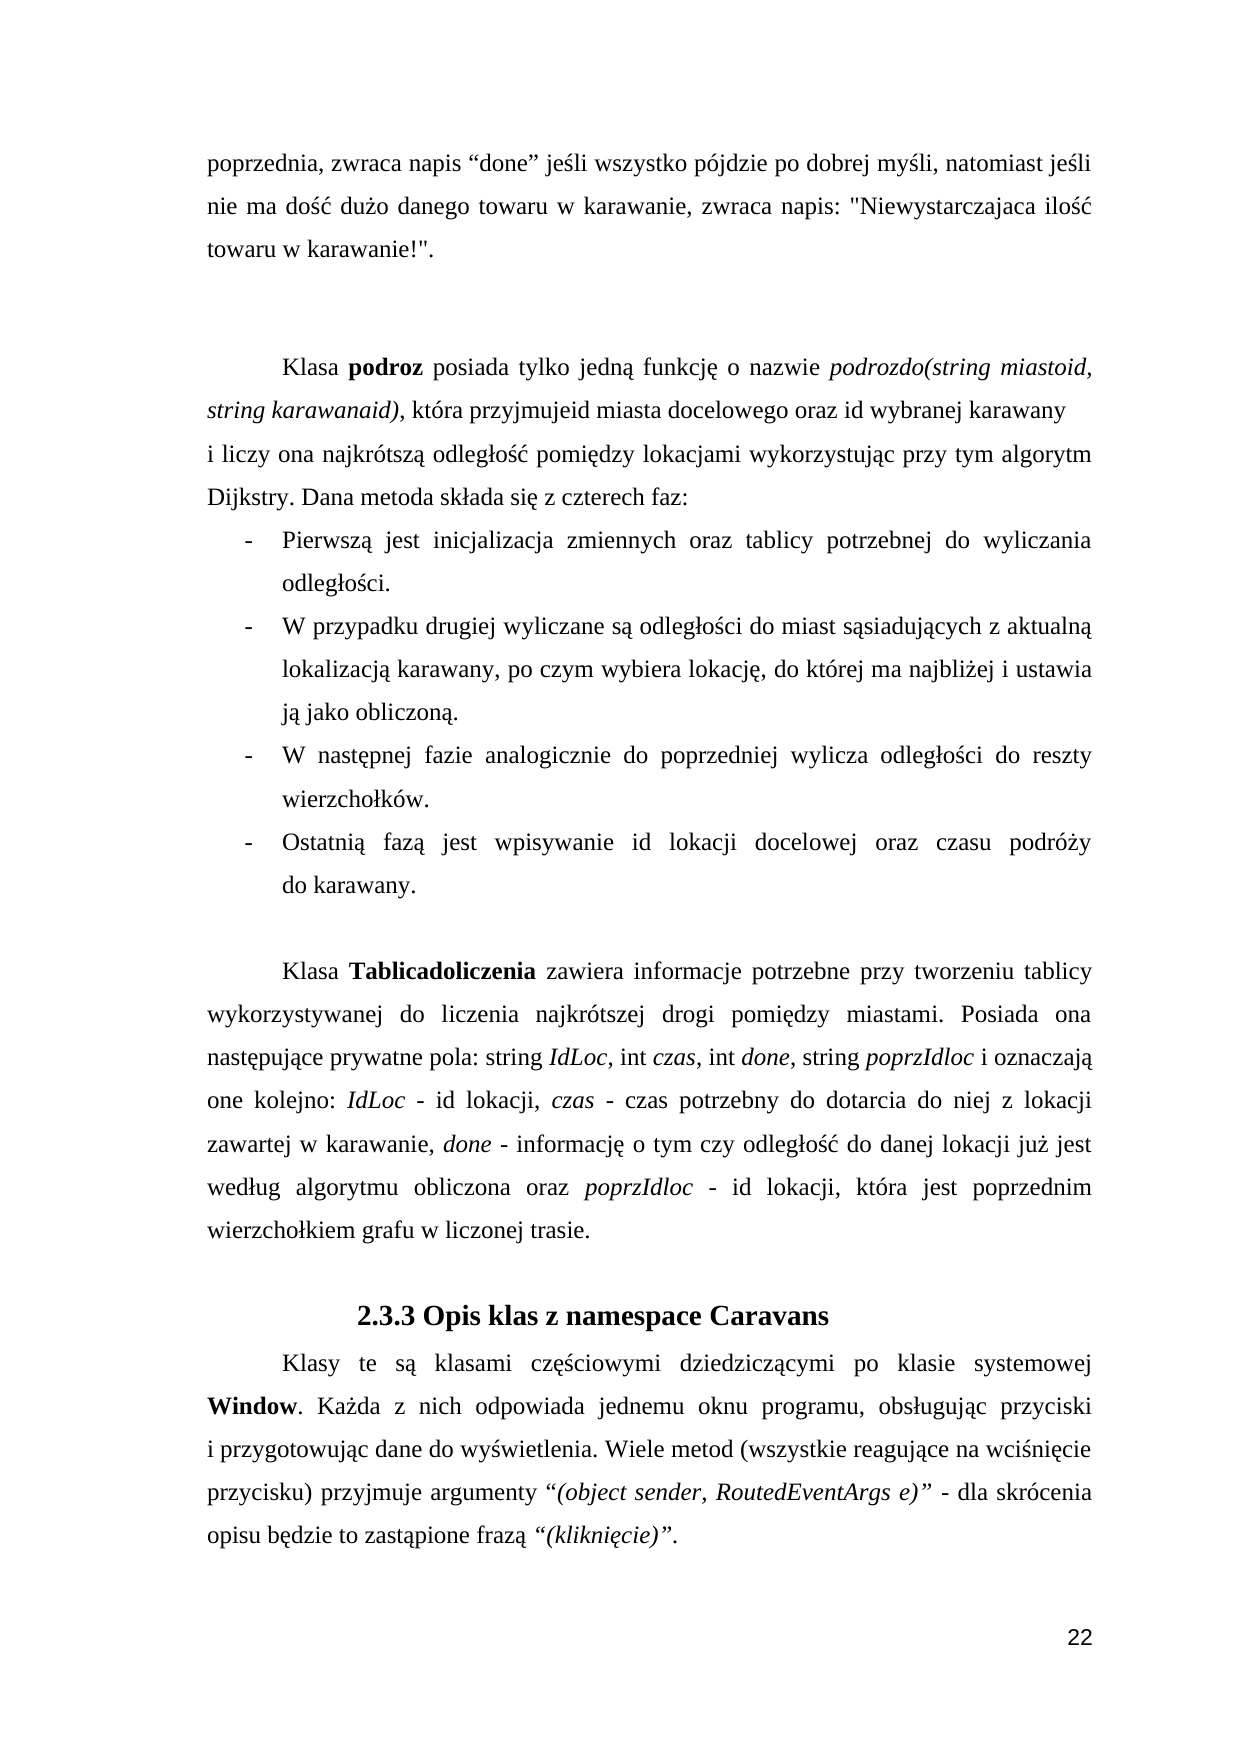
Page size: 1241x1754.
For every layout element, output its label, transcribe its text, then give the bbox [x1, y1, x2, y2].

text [207, 148, 1092, 263]
list Pierwszą jest inicjalizacja zmiennych oraz tablicy potrzebnej do wyliczania odległości. [244, 525, 1092, 597]
text Klasa Tablicadoliczenia zawiera informacje potrzebne przy tworzeniu tablicy wykorzystywanej do liczenia najkrótszej drogi pomiędzy miastami. Posiada ona następujące prywatne pola: string IdLoc, int czas, int done, string poprzIdloc i oznaczają one kolejno: IdLoc - id lokacji, czas - czas potrzebny do dotarcia do niej z lokacji zawartej w karawanie, done - informację o tym czy odległość do danej lokacji już jest według algorytmu obliczona oraz poprzIdloc - id lokacji, która jest poprzednim wierzchołkiem grafu w liczonej trasie. [207, 956, 1092, 1244]
text Klasa podroz posiada tylko jedną funkcję o nazwie podrozdo(string miastoid, string karawanaid), która przyjmujeid miasta docelowego oraz id wybranej karawany [207, 352, 1092, 424]
text 2.3.3 Opis klas z namespace Caravans [282, 1298, 1092, 1331]
list W następnej fazie analogicznie do poprzedniej wylicza odległości do reszty wierzchołków. [244, 741, 1092, 812]
list W przypadku drugiej wyliczane są odległości do miast sąsiadujących z aktualną lokalizacją karawany, po czym wybiera lokację, do której ma najbliżej i ustawia ją jako obliczoną. [244, 611, 1092, 726]
text i liczy ona najkrótszą odległość pomiędzy lokacjami wykorzystując przy tym algorytm Dijkstry. Dana metoda składa się z czterech faz: [207, 439, 1092, 511]
text Klasy te są klasami częściowymi dziedziczącymi po klasie systemowej Window. Każda z nich odpowiada jednemu oknu programu, obsługując przyciski i przygotowując dane do wyświetlenia. Wiele metod (wszystkie reagujące na wciśnięcie przycisku) przyjmuje argumenty “(object sender, RoutedEventArgs e)” - dla skrócenia opisu będzie to zastąpione frazą “(kliknięcie)”. [207, 1348, 1092, 1549]
list Ostatnią fazą jest wpisywanie id lokacji docelowej oraz czasu podróży do karawany. [244, 827, 1092, 899]
